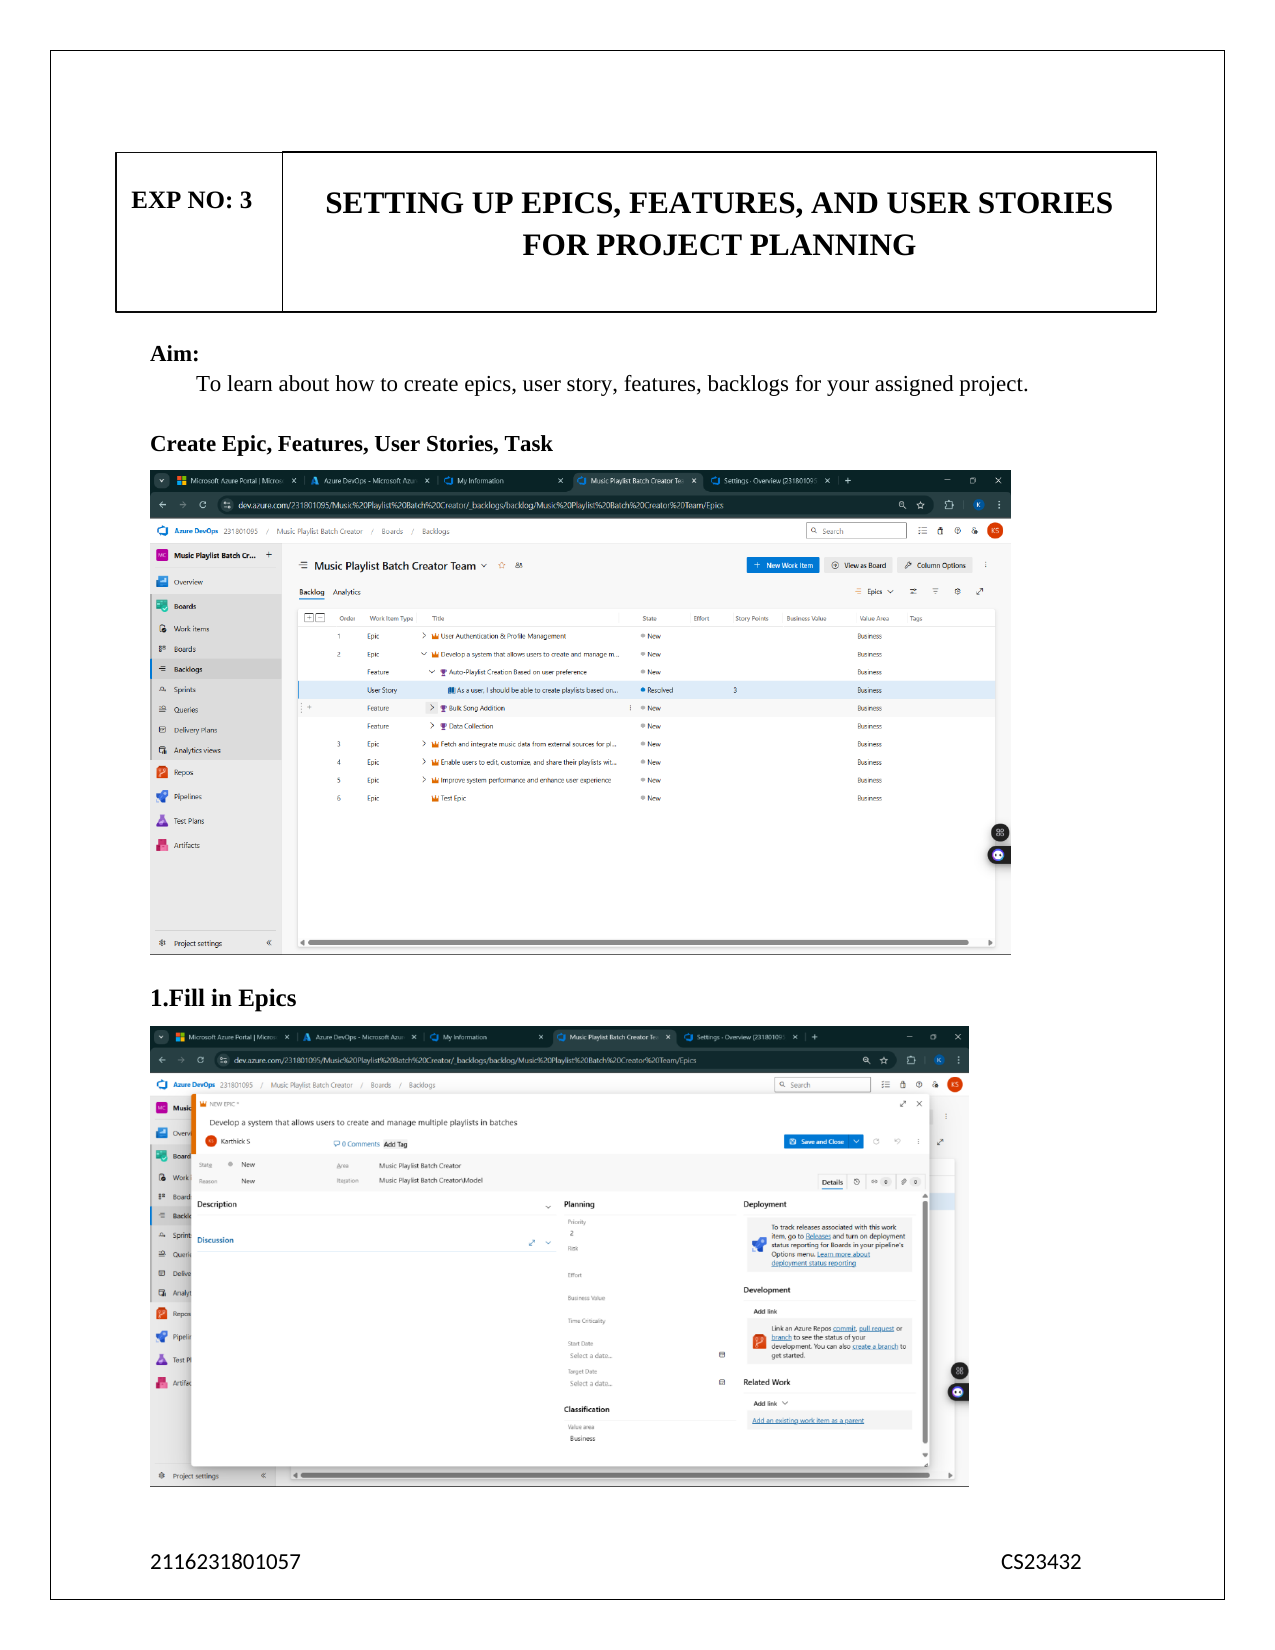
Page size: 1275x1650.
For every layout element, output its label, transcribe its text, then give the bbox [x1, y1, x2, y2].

text Aim: [150, 340, 1125, 366]
text To learn about how to create epics, user story, features, backlogs for your assigned project. [150, 370, 1125, 396]
picture [150, 470, 1011, 955]
text 1.Fill in Epics [150, 983, 1125, 1012]
text Create Epic, Features, User Stories, Task [150, 430, 1125, 457]
picture [150, 1026, 969, 1487]
